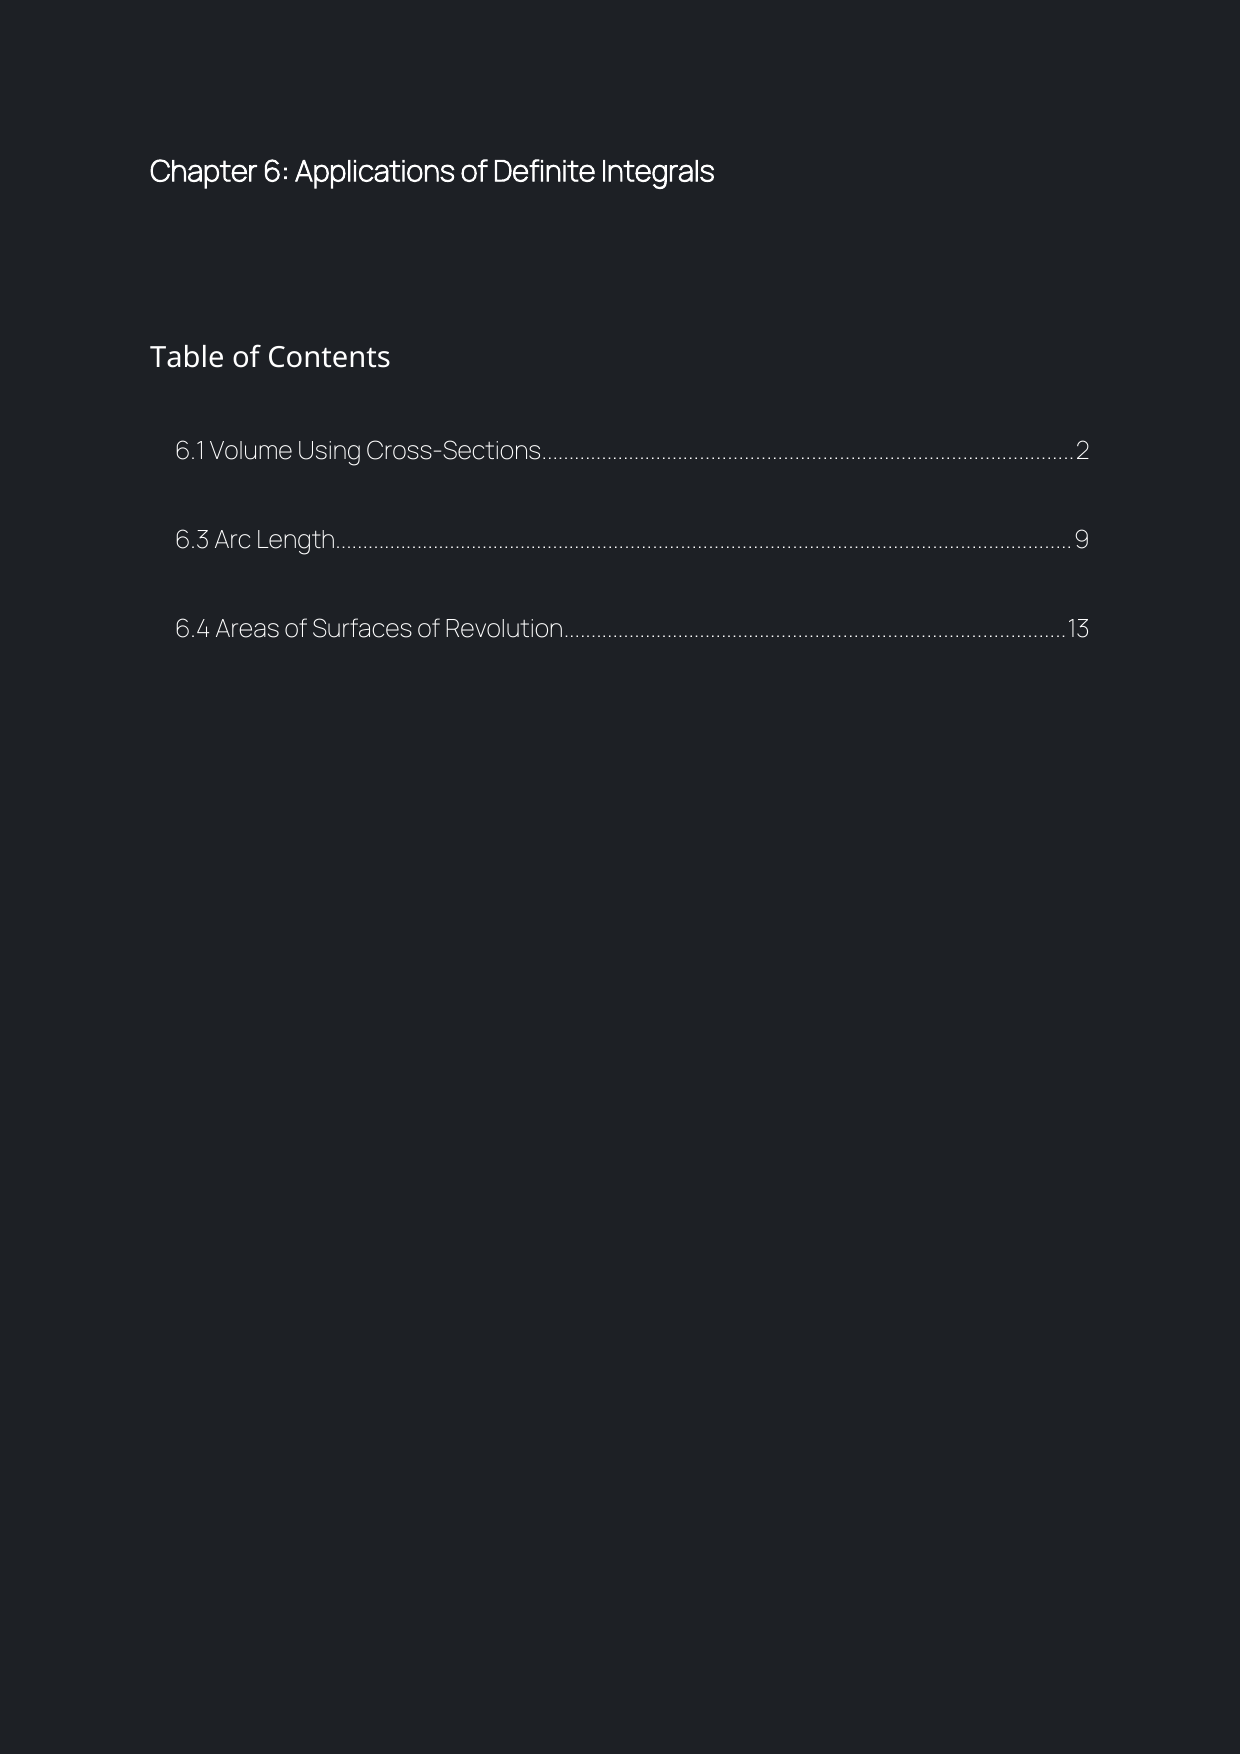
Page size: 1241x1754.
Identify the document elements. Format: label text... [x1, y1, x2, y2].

text Chapter 6: Applications of Definite Integrals [150, 150, 1090, 190]
